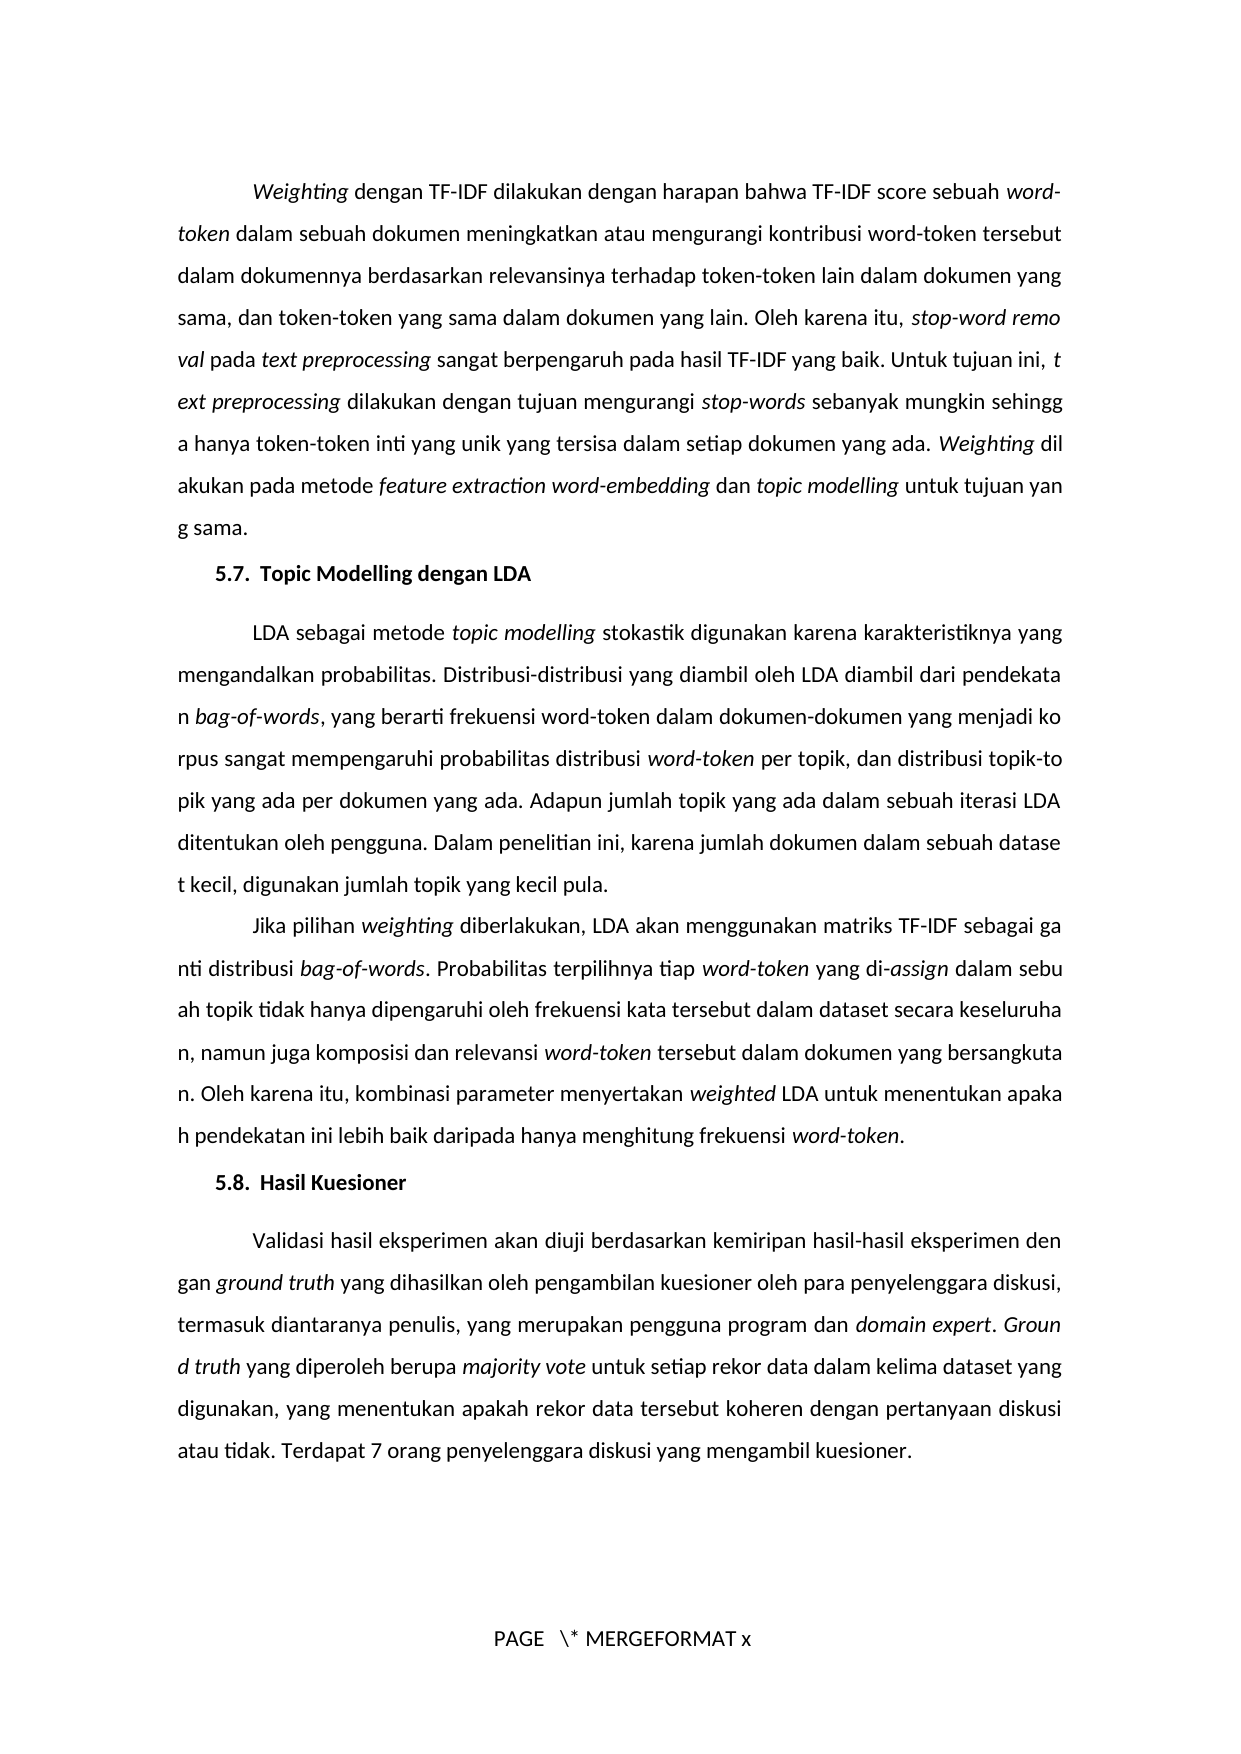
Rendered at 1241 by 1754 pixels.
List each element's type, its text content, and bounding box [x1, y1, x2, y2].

text Weighting dengan TF-IDF dilakukan dengan harapan bahwa TF-IDF score sebuah word-token dalam sebuah dokumen meningkatkan atau mengurangi kontribusi word-token tersebut dalam dokumennya berdasarkan relevansinya terhadap token-token lain dalam dokumen yang sama, dan token-token yang sama dalam dokumen yang lain. Oleh karena itu, stop-word removal pada text preprocessing sangat berpengaruh pada hasil TF-IDF yang baik. Untuk tujuan ini, text preprocessing dilakukan dengan tujuan mengurangi stop-words sebanyak mungkin sehingga hanya token-token inti yang unik yang tersisa dalam setiap dokumen yang ada. Weighting dilakukan pada metode feature extraction word-embedding dan topic modelling untuk tujuan yang sama. [177, 177, 1063, 541]
subtitle Topic Modelling dengan LDA [215, 559, 1063, 587]
text Jika pilihan weighting diberlakukan, LDA akan menggunakan matriks TF-IDF sebagai ganti distribusi bag-of-words. Probabilitas terpilihnya tiap word-token yang di-assign dalam sebuah topik tidak hanya dipengaruhi oleh frekuensi kata tersebut dalam dataset secara keseluruhan, namun juga komposisi dan relevansi word-token tersebut dalam dokumen yang bersangkutan. Oleh karena itu, kombinasi parameter menyertakan weighted LDA untuk menentukan apakah pendekatan ini lebih baik daripada hanya menghitung frekuensi word-token. [177, 912, 1063, 1149]
text Validasi hasil eksperimen akan diuji berdasarkan kemiripan hasil-hasil eksperimen dengan ground truth yang dihasilkan oleh pengambilan kuesioner oleh para penyelenggara diskusi, termasuk diantaranya penulis, yang merupakan pengguna program dan domain expert. Ground truth yang diperoleh berupa majority vote untuk setiap rekor data dalam kelima dataset yang digunakan, yang menentukan apakah rekor data tersebut koheren dengan pertanyaan diskusi atau tidak. Terdapat 7 orang penyelenggara diskusi yang mengambil kuesioner. [177, 1226, 1063, 1464]
subtitle Hasil Kuesioner [215, 1168, 1063, 1196]
text LDA sebagai metode topic modelling stokastik digunakan karena karakteristiknya yang mengandalkan probabilitas. Distribusi-distribusi yang diambil oleh LDA diambil dari pendekatan bag-of-words, yang berarti frekuensi word-token dalam dokumen-dokumen yang menjadi korpus sangat mempengaruhi probabilitas distribusi word-token per topik, dan distribusi topik-topik yang ada per dokumen yang ada. Adapun jumlah topik yang ada dalam sebuah iterasi LDA ditentukan oleh pengguna. Dalam penelitian ini, karena jumlah dokumen dalam sebuah dataset kecil, digunakan jumlah topik yang kecil pula. [177, 618, 1063, 898]
